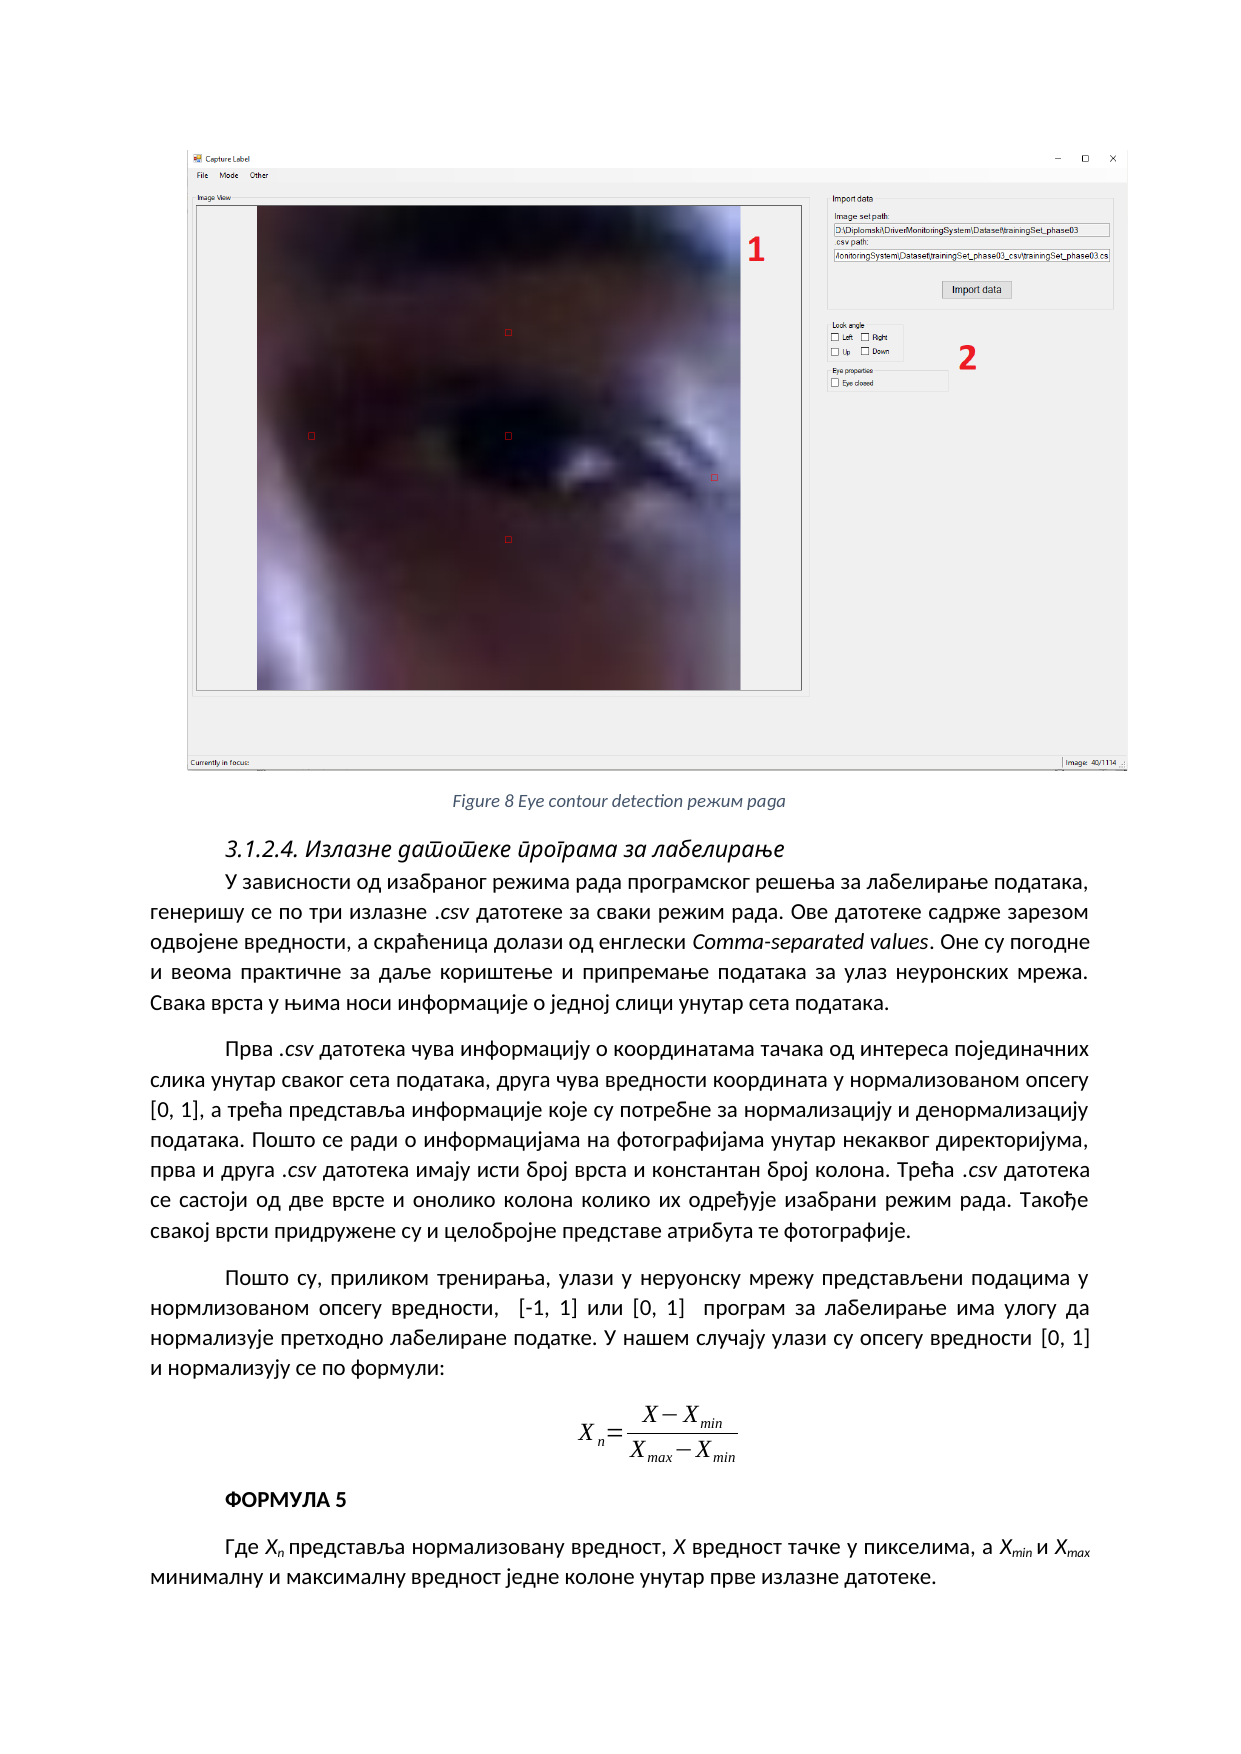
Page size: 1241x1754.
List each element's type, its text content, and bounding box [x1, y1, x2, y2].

subtitle 3.1.2.4. Излазне датотеке програма за лабелирање [150, 833, 1090, 864]
text Прва .csv датотека чува информацију о координатама тачака од интереса појединачних слика унутар сваког сета података, друга чува вредности координата у нормализованом опсегу [0, 1], а трећа представља информације које су потребне за нормализацију и денормализацију података. Пошто се ради о информацијама на фотографијама унутар некаквог директоријума, прва и друга .csv датотека имају исти број врста и константан број колона. Трећа .csv датотека се састоји од две врсте и онолико колона колико их одређује изабрани режим рада. Такође свакој врсти придружене су и целобројне представе атрибута те фотографије. [150, 1034, 1090, 1244]
text У зависности од изабраног режима рада програмског решења за лабелирање података, генеришу се по три излазне .csv датотеке за сваки режим рада. Ове датотеке садрже зарезом одвојене вредности, а скраћеница долази од енглески Comma-separated values. Оне су погодне и веома практичне за даље кориштење и припремање података за улаз неуронских мрежа. Свака врста у њима носи информације о једној слици унутар сета података. [150, 867, 1090, 1016]
text Пошто су, приликом тренирања, улази у неруонску мрежу представљени подацима у нормлизованом опсегу вредности, [-1, 1] или [0, 1] програм за лабелирање има улогу да нормализује претходно лабелиране податке. У нашем случају улази су опсегу вредности [0, 1] и нормализују се по формули: [150, 1263, 1090, 1381]
text Figure 8 Eye contour detection режим рада [150, 789, 1090, 812]
picture [187, 150, 1128, 771]
text Где Xn представља нормализовану вредност, X вредност тачке у пикселима, а Xmin и Xmax минималну и максималну вредност једне колоне унутар прве излазне датотеке. [150, 1532, 1090, 1590]
text ФОРМУЛА 5 [150, 1485, 1090, 1513]
